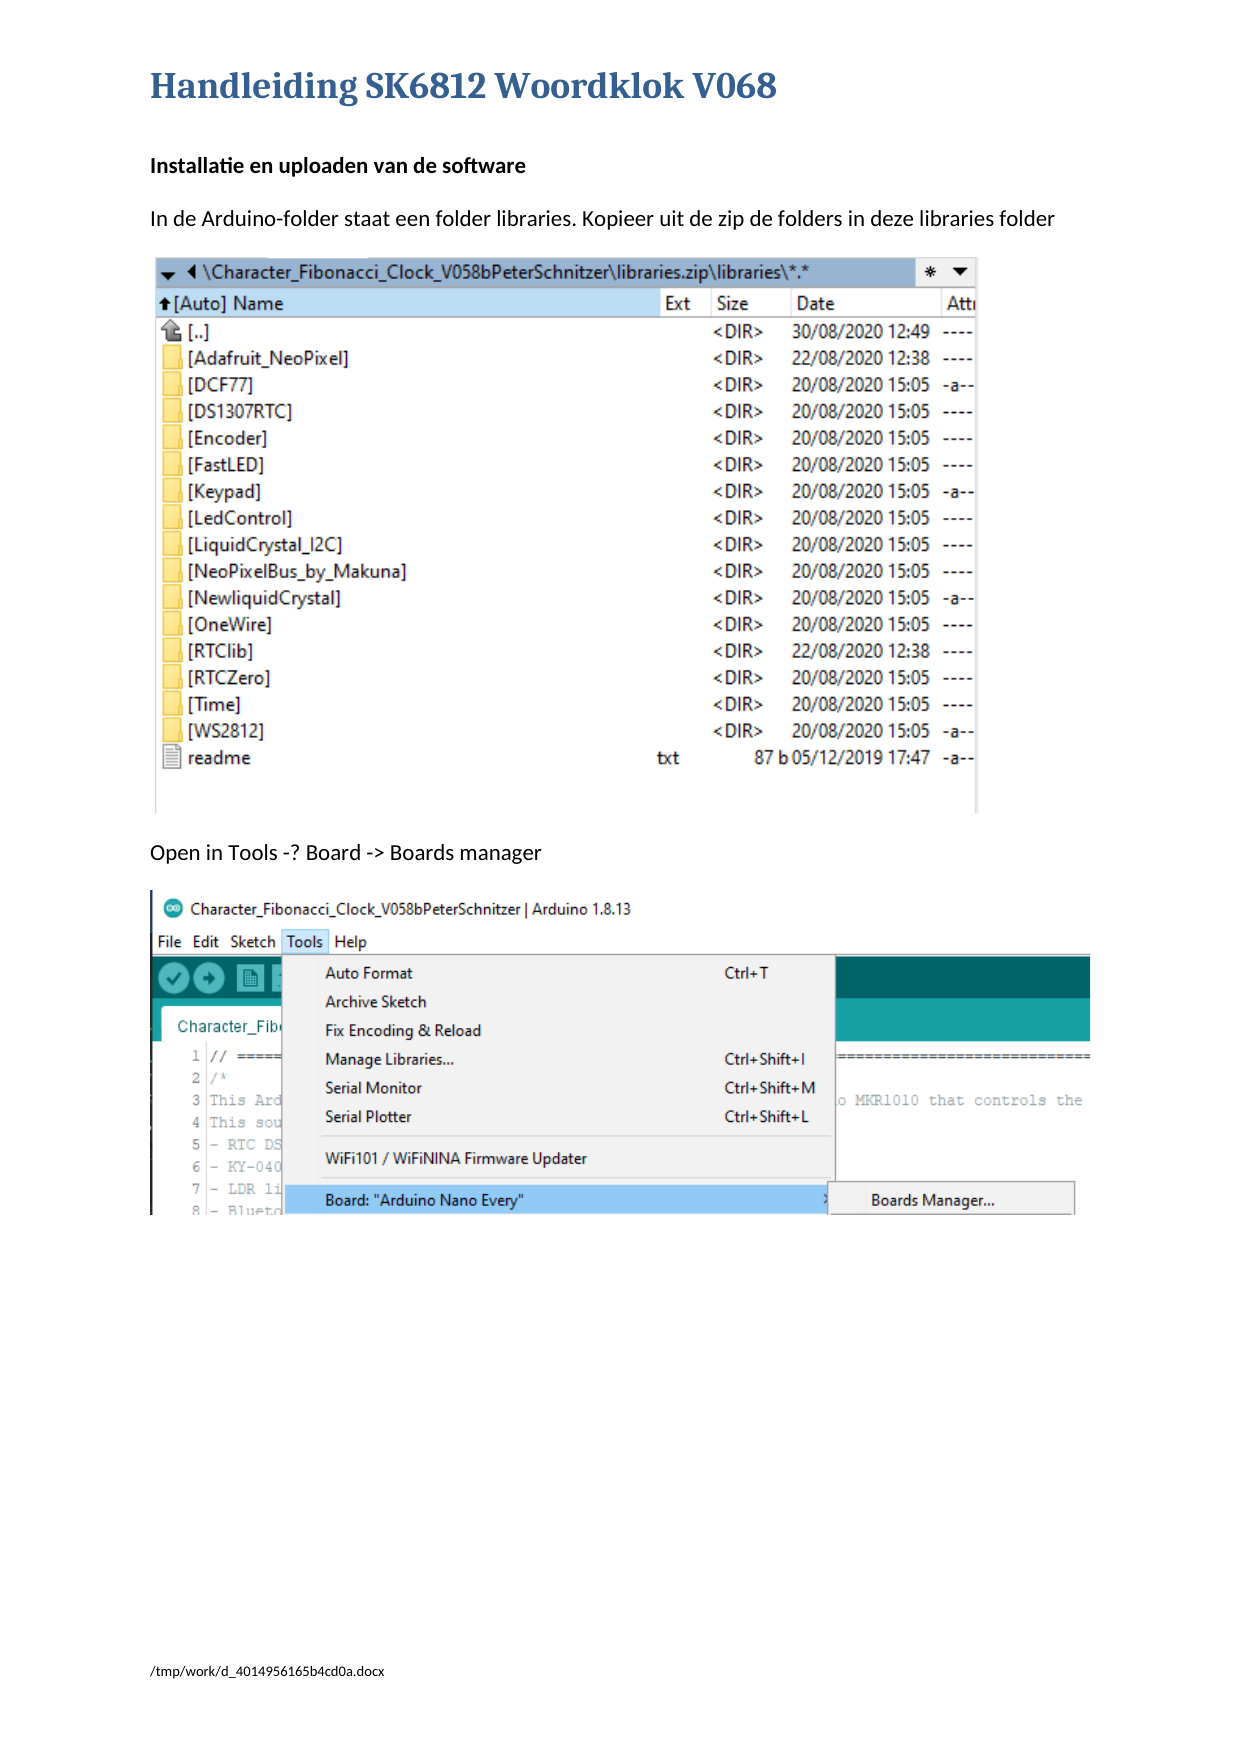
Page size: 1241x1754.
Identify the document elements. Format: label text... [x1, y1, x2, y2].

text Open in Tools -? Board -> Boards manager [150, 838, 1090, 866]
text Installatie en uploaden van de software [150, 151, 1090, 179]
text In de Arduino-folder staat een folder libraries. Kopieer uit de zip de folders in deze libraries folder [150, 204, 1090, 232]
picture [150, 890, 1091, 1215]
picture [155, 257, 979, 813]
